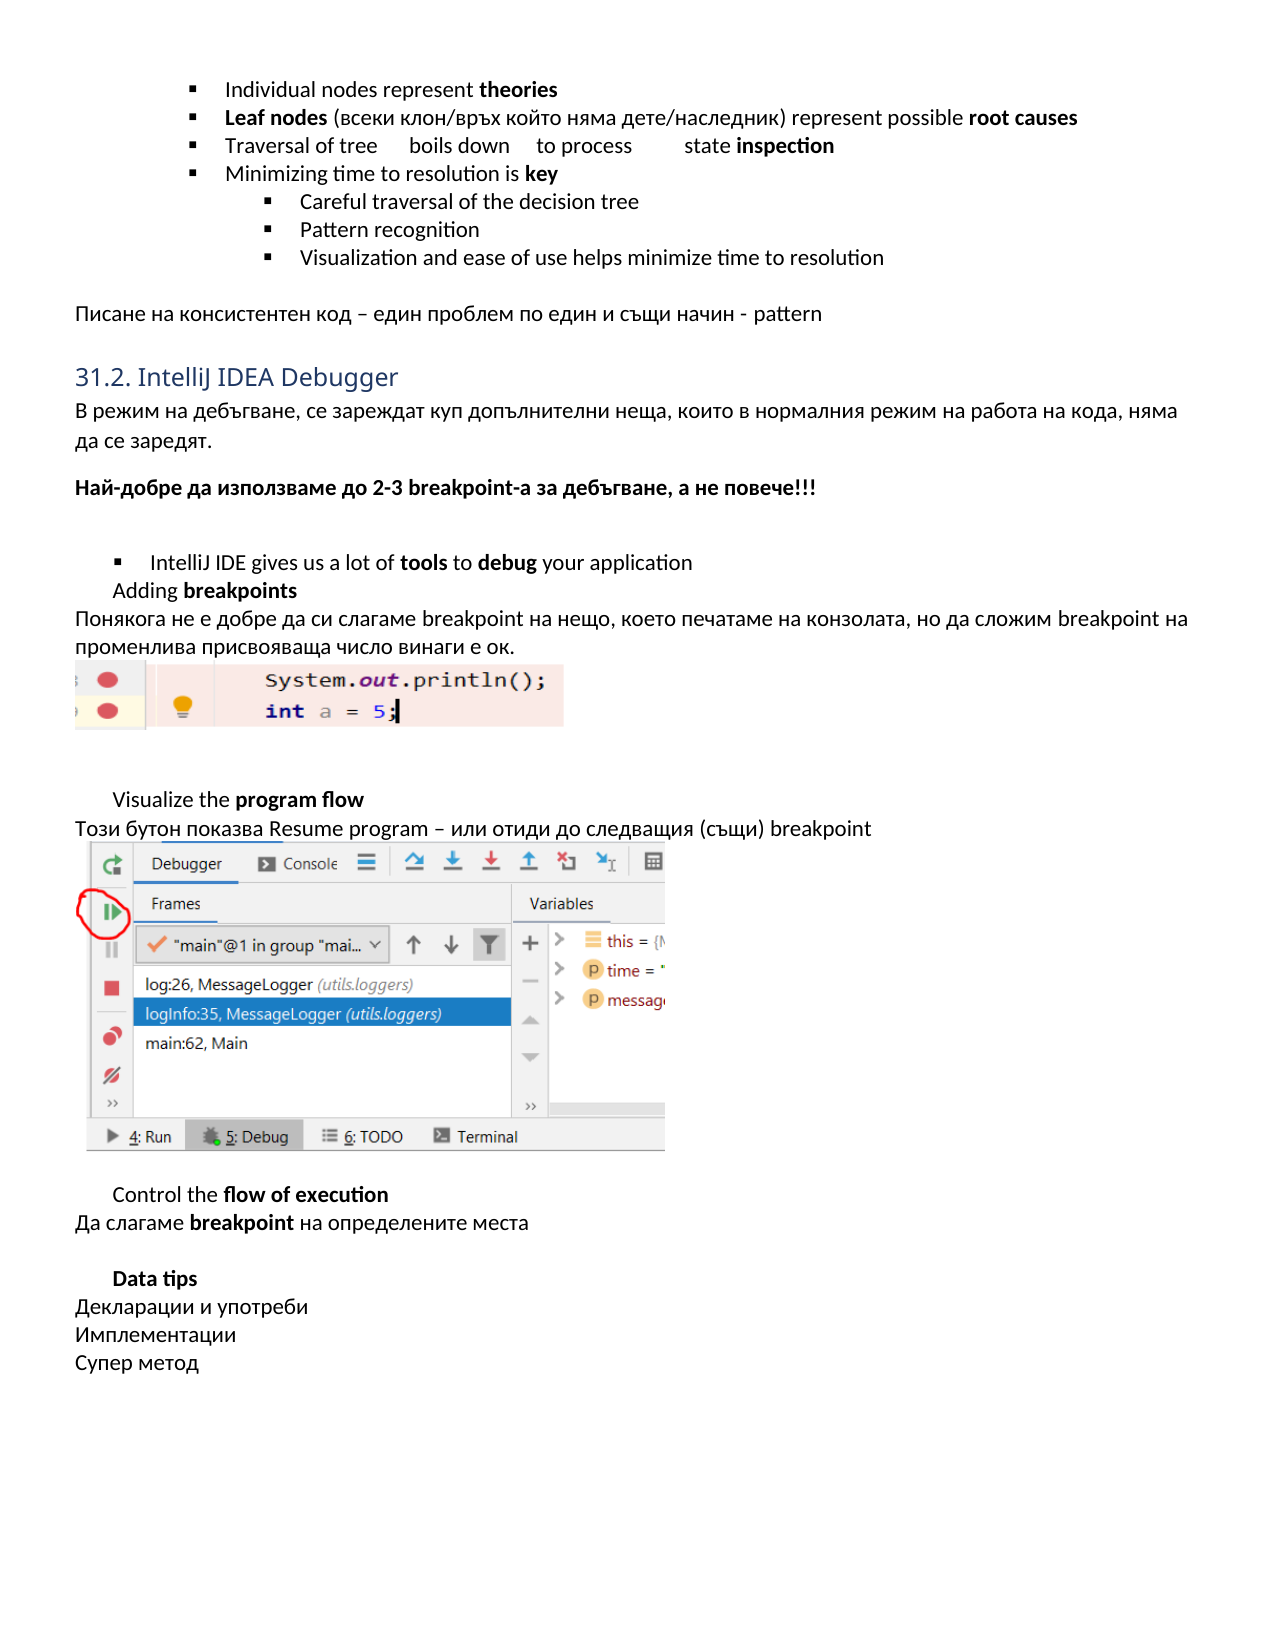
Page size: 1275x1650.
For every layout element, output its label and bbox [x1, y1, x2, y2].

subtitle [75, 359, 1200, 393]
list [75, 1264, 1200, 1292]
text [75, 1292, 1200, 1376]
picture [75, 660, 564, 730]
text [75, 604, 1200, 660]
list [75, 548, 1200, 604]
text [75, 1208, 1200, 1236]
picture [75, 841, 665, 1152]
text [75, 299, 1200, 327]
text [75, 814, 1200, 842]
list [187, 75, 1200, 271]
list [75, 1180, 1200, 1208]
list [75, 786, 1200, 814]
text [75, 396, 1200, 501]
